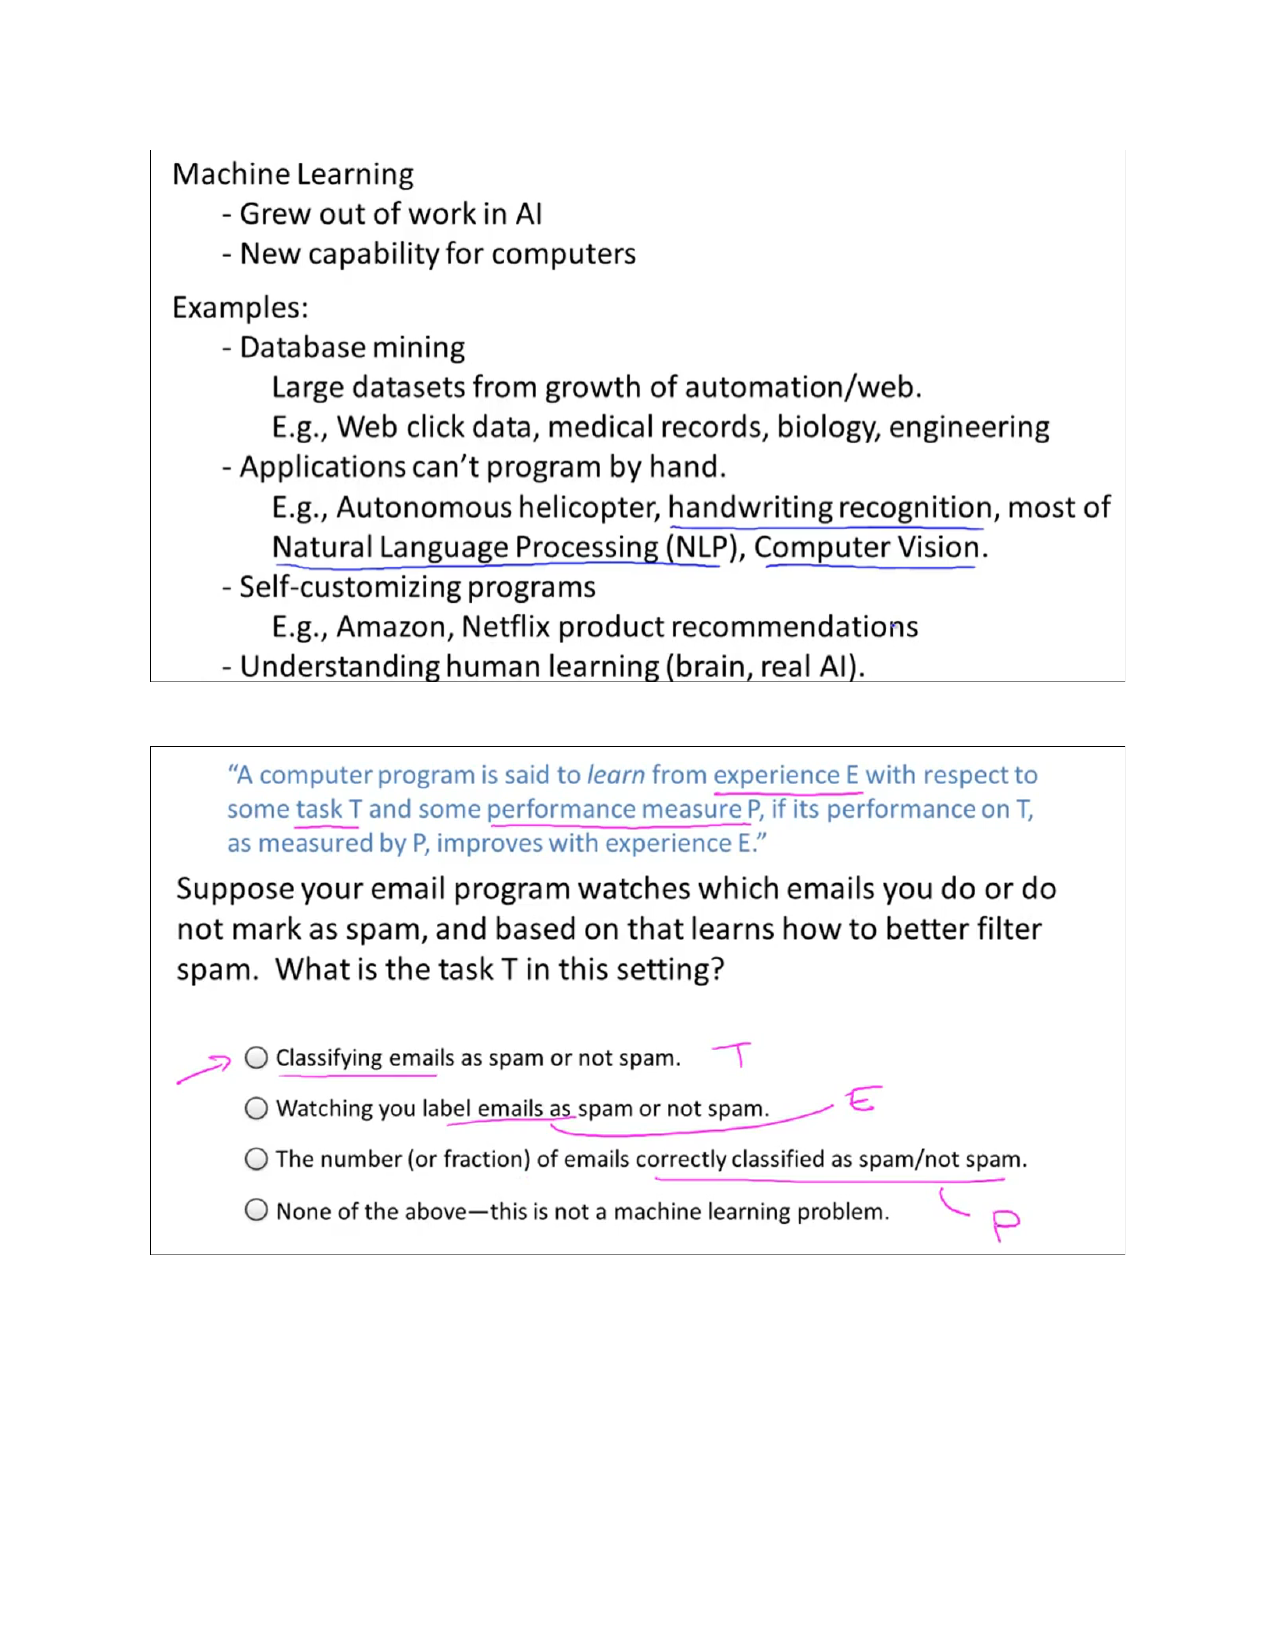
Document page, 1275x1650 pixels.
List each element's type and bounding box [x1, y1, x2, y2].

picture [150, 150, 1125, 682]
picture [150, 746, 1125, 1255]
